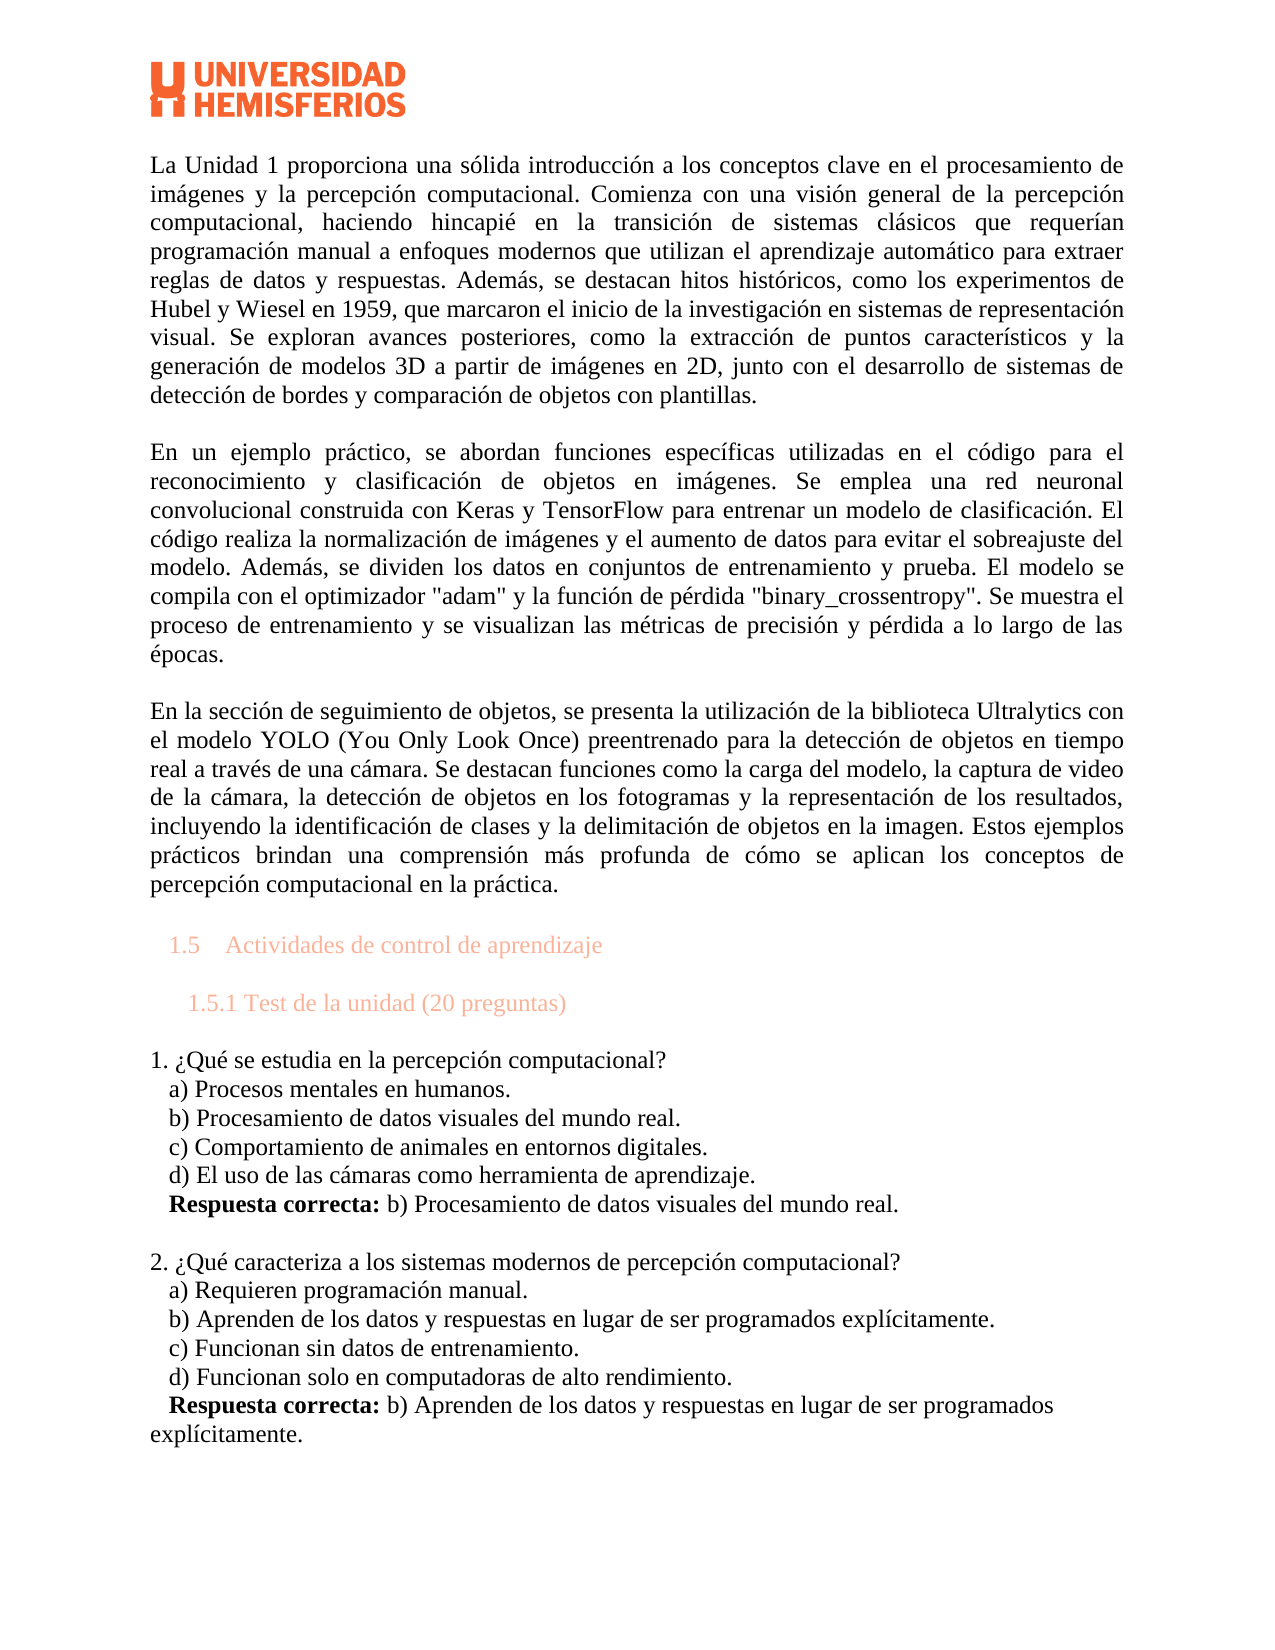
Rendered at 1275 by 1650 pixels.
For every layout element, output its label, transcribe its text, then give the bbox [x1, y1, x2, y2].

text a) Requieren programación manual. [150, 1275, 1125, 1304]
text La Unidad 1 proporciona una sólida introducción a los conceptos clave en el procesamiento de imágenes y la percepción computacional. Comienza con una visión general de la percepción computacional, haciendo hincapié en la transición de sistemas clásicos que requerían programación manual a enfoques modernos que utilizan el aprendizaje automático para extraer reglas de datos y respuestas. Además, se destacan hitos históricos, como los experimentos de Hubel y Wiesel en 1959, que marcaron el inicio de la investigación en sistemas de representación visual. Se exploran avances posteriores, como la extracción de puntos característicos y la generación de modelos 3D a partir de imágenes en 2D, junto con el desarrollo de sistemas de detección de bordes y comparación de objetos con plantillas. [150, 150, 1125, 409]
text c) Comportamiento de animales en entornos digitales. [150, 1132, 1125, 1160]
text b) Aprenden de los datos y respuestas en lugar de ser programados explícitamente. [150, 1304, 1125, 1333]
text a) Procesos mentales en humanos. [150, 1074, 1125, 1103]
text c) Funcionan sin datos de entrenamiento. [150, 1333, 1125, 1362]
subtitle Actividades de control de aprendizaje [169, 930, 1125, 959]
text Respuesta correcta: b) Procesamiento de datos visuales del mundo real. [150, 1189, 1125, 1218]
picture [142, 58, 416, 117]
text d) El uso de las cámaras como herramienta de aprendizaje. [150, 1160, 1125, 1189]
text Respuesta correcta: b) Aprenden de los datos y respuestas en lugar de ser programados explícitamente. [150, 1390, 1125, 1448]
text 1. ¿Qué se estudia en la percepción computacional? [150, 1045, 1125, 1074]
text En la sección de seguimiento de objetos, se presenta la utilización de la biblioteca Ultralytics con el modelo YOLO (You Only Look Once) preentrenado para la detección de objetos en tiempo real a través de una cámara. Se destacan funciones como la carga del modelo, la captura de video de la cámara, la detección de objetos en los fotogramas y la representación de los resultados, incluyendo la identificación de clases y la delimitación de objetos en la imagen. Estos ejemplos prácticos brindan una comprensión más profunda de cómo se aplican los conceptos de percepción computacional en la práctica. [150, 696, 1125, 897]
text En un ejemplo práctico, se abordan funciones específicas utilizadas en el código para el reconocimiento y clasificación de objetos en imágenes. Se emplea una red neuronal convolucional construida con Keras y TensorFlow para entrenar un modelo de clasificación. El código realiza la normalización de imágenes y el aumento de datos para evitar el sobreajuste del modelo. Además, se dividen los datos en conjuntos de entrenamiento y prueba. El modelo se compila con el optimizador "adam" y la función de pérdida "binary_crossentropy". Se muestra el proceso de entrenamiento y se visualizan las métricas de precisión y pérdida a lo largo de las épocas. [150, 437, 1125, 667]
subtitle 1.5.1 Test de la unidad (20 preguntas) [187, 988, 1125, 1017]
text b) Procesamiento de datos visuales del mundo real. [150, 1103, 1125, 1132]
text 2. ¿Qué caracteriza a los sistemas modernos de percepción computacional? [150, 1247, 1125, 1275]
text d) Funcionan solo en computadoras de alto rendimiento. [150, 1362, 1125, 1390]
